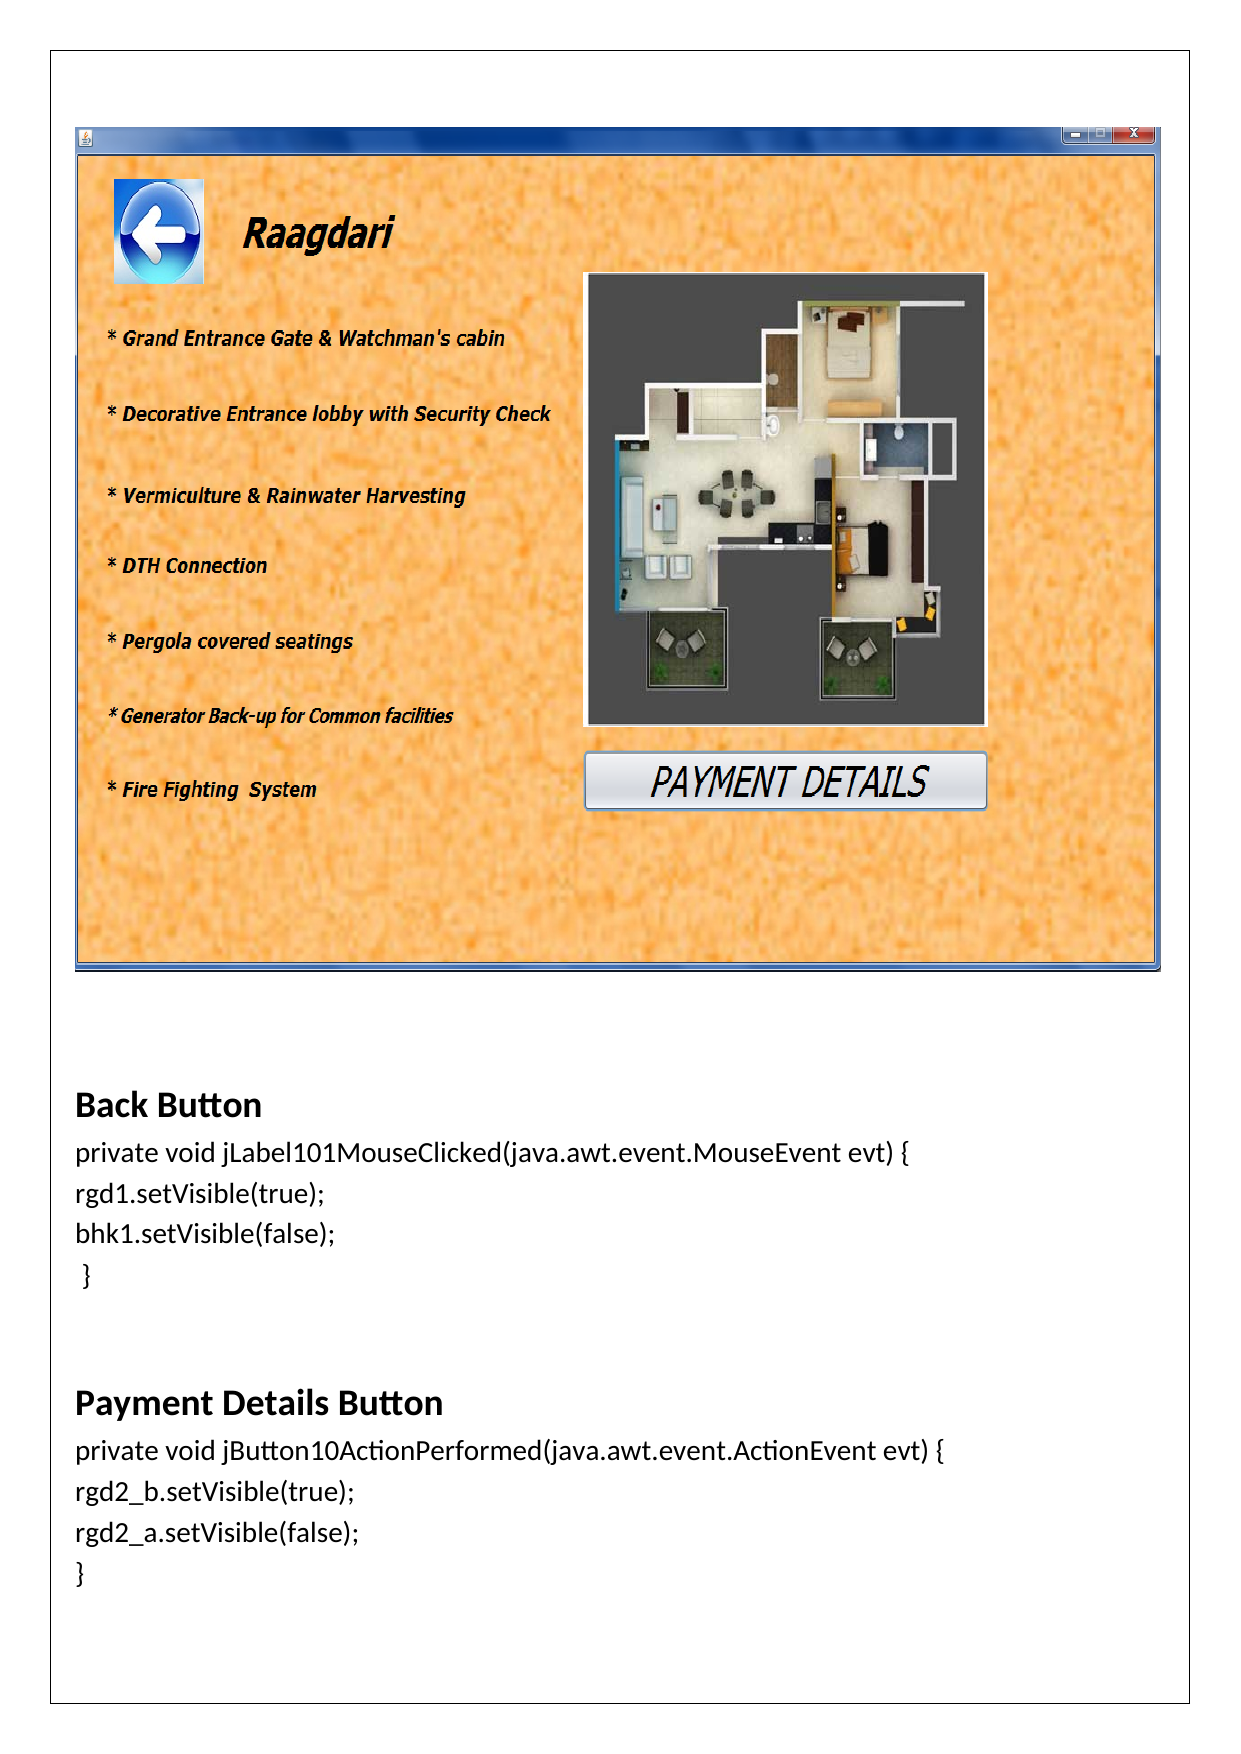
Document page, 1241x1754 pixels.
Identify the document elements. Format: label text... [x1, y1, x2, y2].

text } [75, 1257, 1165, 1292]
text rgd1.setVisible(true); [75, 1175, 1165, 1210]
text } [75, 1555, 1165, 1591]
picture [75, 127, 1161, 972]
text private void jButton10ActionPerformed(java.awt.event.ActionEvent evt) { [75, 1432, 1165, 1468]
text rgd2_b.setVisible(true); [75, 1473, 1165, 1509]
text bhk1.setVisible(false); [75, 1216, 1165, 1251]
text private void jLabel101MouseClicked(java.awt.event.MouseEvent evt) { [75, 1134, 1165, 1169]
text rgd2_a.setVisible(false); [75, 1514, 1165, 1549]
text Back Button [75, 1081, 1165, 1127]
text Payment Details Button [75, 1379, 1165, 1425]
